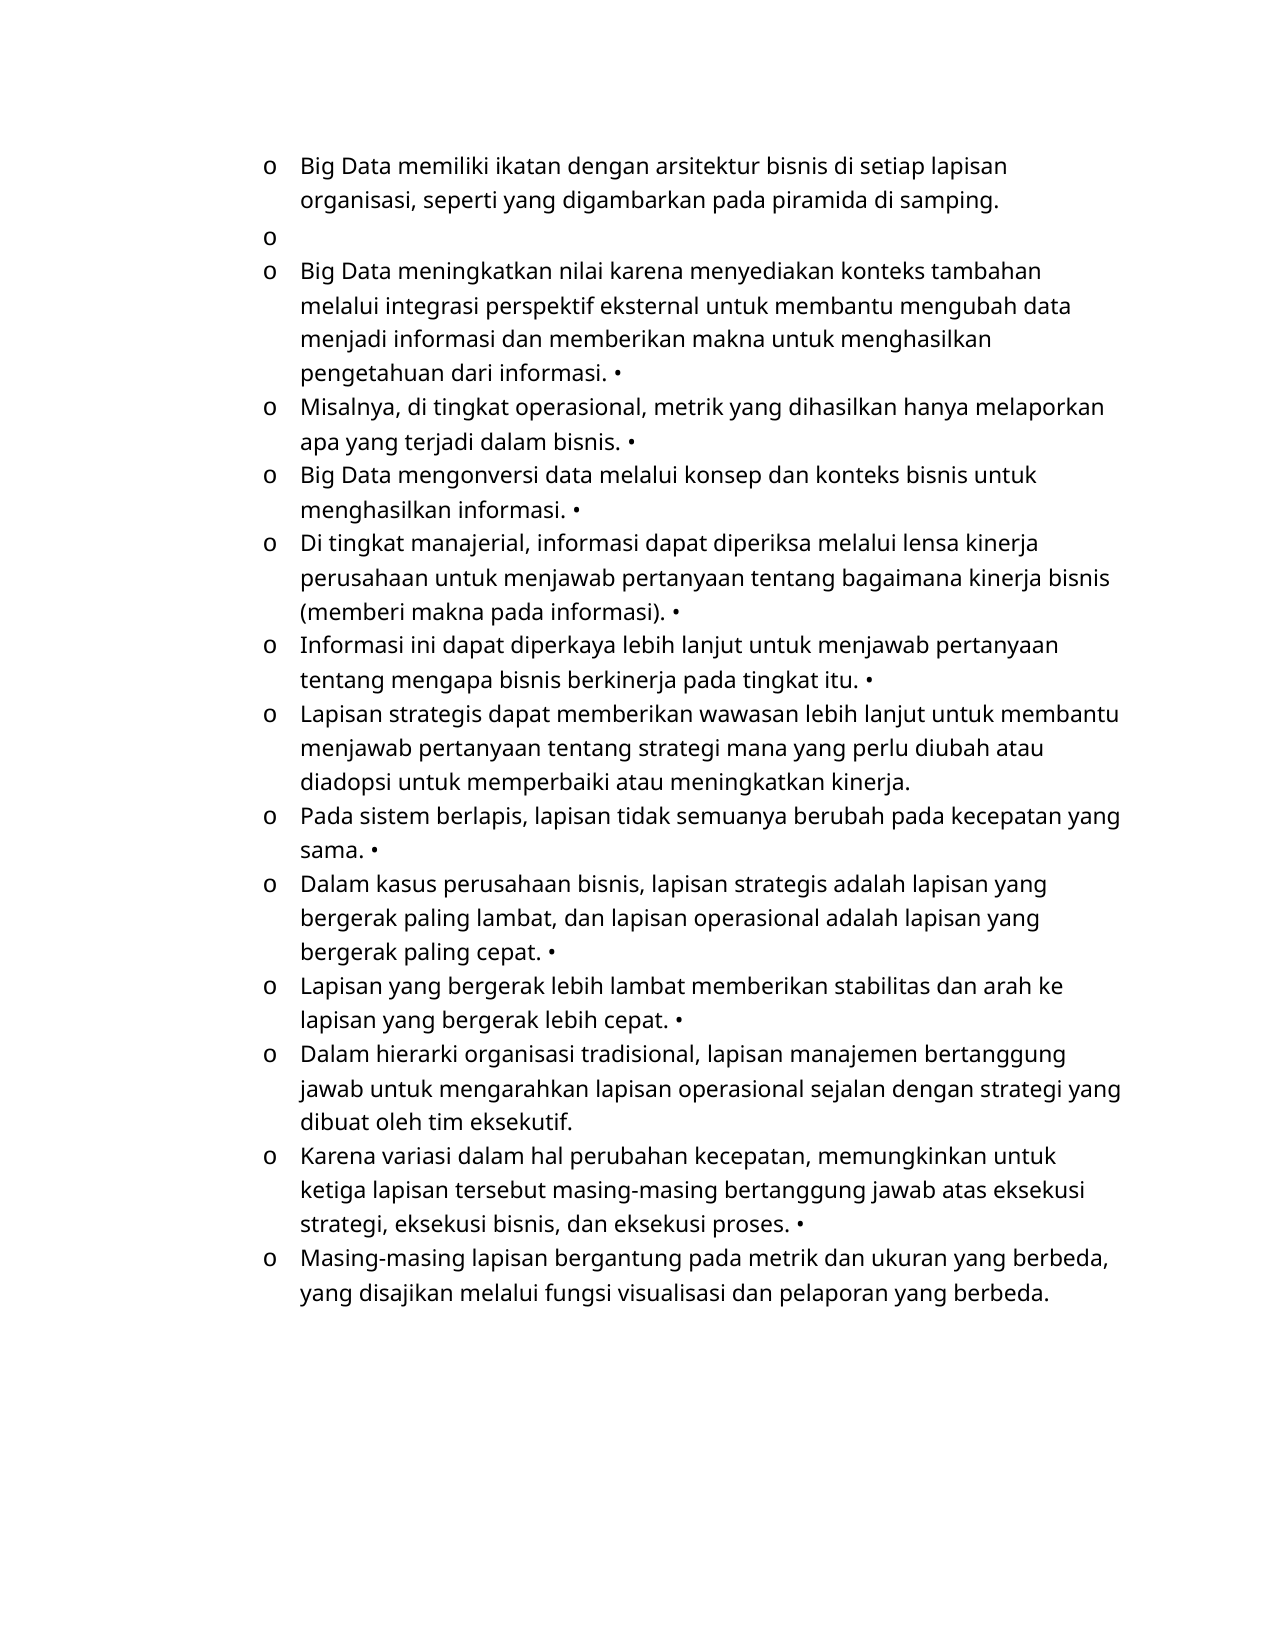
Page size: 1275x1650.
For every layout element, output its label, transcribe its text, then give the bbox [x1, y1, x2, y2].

list Pada sistem berlapis, lapisan tidak semuanya berubah pada kecepatan yang sama. • [262, 799, 1125, 865]
list Big Data memiliki ikatan dengan arsitektur bisnis di setiap lapisan organisasi, seperti yang digambarkan pada piramida di samping. [262, 150, 1125, 216]
list Di tingkat manajerial, informasi dapat diperiksa melalui lensa kinerja perusahaan untuk menjawab pertanyaan tentang bagaimana kinerja bisnis (memberi makna pada informasi). • [262, 527, 1125, 627]
list Big Data mengonversi data melalui konsep dan konteks bisnis untuk menghasilkan informasi. • [262, 459, 1125, 525]
list Big Data meningkatkan nilai karena menyediakan konteks tambahan melalui integrasi perspektif eksternal untuk membantu mengubah data menjadi informasi dan memberikan makna untuk menghasilkan pengetahuan dari informasi. • [262, 255, 1125, 388]
list Dalam hierarki organisasi tradisional, lapisan manajemen bertanggung jawab untuk mengarahkan lapisan operasional sejalan dengan strategi yang dibuat oleh tim eksekutif. [262, 1038, 1125, 1137]
list Lapisan strategis dapat memberikan wawasan lebih lanjut untuk membantu menjawab pertanyaan tentang strategi mana yang perlu diubah atau diadopsi untuk memperbaiki atau meningkatkan kinerja. [262, 698, 1125, 797]
list Misalnya, di tingkat operasional, metrik yang dihasilkan hanya melaporkan apa yang terjadi dalam bisnis. • [262, 391, 1125, 457]
list Informasi ini dapat diperkaya lebih lanjut untuk menjawab pertanyaan tentang mengapa bisnis berkinerja pada tingkat itu. • [262, 629, 1125, 695]
list Lapisan yang bergerak lebih lambat memberikan stabilitas dan arah ke lapisan yang bergerak lebih cepat. • [262, 970, 1125, 1036]
list Karena variasi dalam hal perubahan kecepatan, memungkinkan untuk ketiga lapisan tersebut masing-masing bertanggung jawab atas eksekusi strategi, eksekusi bisnis, dan eksekusi proses. • [262, 1140, 1125, 1239]
list Dalam kasus perusahaan bisnis, lapisan strategis adalah lapisan yang bergerak paling lambat, dan lapisan operasional adalah lapisan yang bergerak paling cepat. • [262, 868, 1125, 967]
list Masing-masing lapisan bergantung pada metrik dan ukuran yang berbeda, yang disajikan melalui fungsi visualisasi dan pelaporan yang berbeda. [262, 1242, 1125, 1308]
